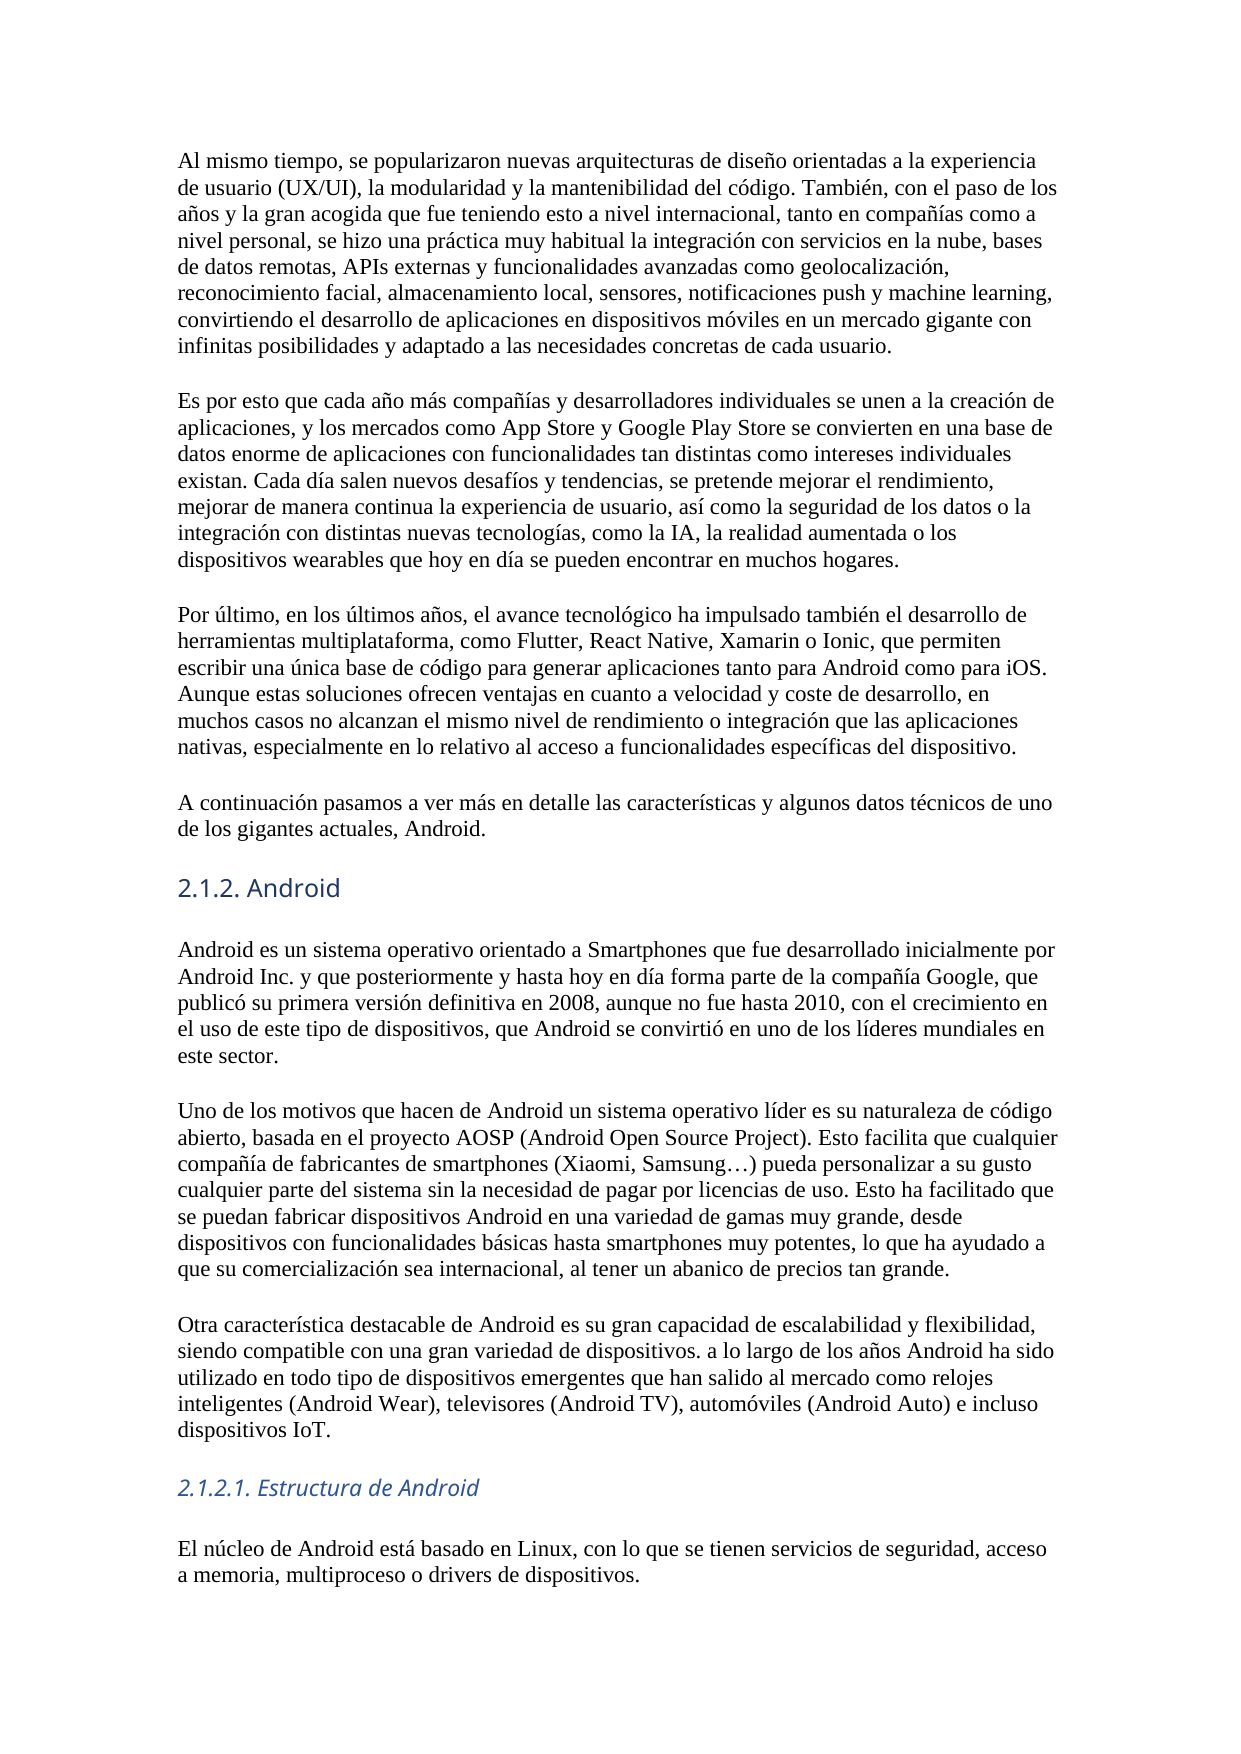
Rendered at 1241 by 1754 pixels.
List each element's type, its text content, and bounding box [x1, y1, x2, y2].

text Por último, en los últimos años, el avance tecnológico ha impulsado también el desarrollo de herramientas multiplataforma, como Flutter, React Native, Xamarin o Ionic, que permiten escribir una única base de código para generar aplicaciones tanto para Android como para iOS. Aunque estas soluciones ofrecen ventajas en cuanto a velocidad y coste de desarrollo, en muchos casos no alcanzan el mismo nivel de rendimiento o integración que las aplicaciones nativas, especialmente en lo relativo al acceso a funcionalidades específicas del dispositivo. [177, 601, 1063, 759]
text Android es un sistema operativo orientado a Smartphones que fue desarrollado inicialmente por Android Inc. y que posteriormente y hasta hoy en día forma parte de la compañía Google, que publicó su primera versión definitiva en 2008, aunque no fue hasta 2010, con el crecimiento en el uso de este tipo de dispositivos, que Android se convirtió en uno de los líderes mundiales en este sector. [177, 936, 1063, 1068]
text Uno de los motivos que hacen de Android un sistema operativo líder es su naturaleza de código abierto, basada en el proyecto AOSP (Android Open Source Project). Esto facilita que cualquier compañía de fabricantes de smartphones (Xiaomi, Samsung…) pueda personalizar a su gusto cualquier parte del sistema sin la necesidad de pagar por licencias de uso. Esto ha facilitado que se puedan fabricar dispositivos Android en una variedad de gamas muy grande, desde dispositivos con funcionalidades básicas hasta smartphones muy potentes, lo que ha ayudado a que su comercialización sea internacional, al tener un abanico de precios tan grande. [177, 1097, 1063, 1282]
text Al mismo tiempo, se popularizaron nuevas arquitecturas de diseño orientadas a la experiencia de usuario (UX/UI), la modularidad y la mantenibilidad del código. También, con el paso de los años y la gran acogida que fue teniendo esto a nivel internacional, tanto en compañías como a nivel personal, se hizo una práctica muy habitual la integración con servicios en la nube, bases de datos remotas, APIs externas y funcionalidades avanzadas como geolocalización, reconocimiento facial, almacenamiento local, sensores, notificaciones push y machine learning, convirtiendo el desarrollo de aplicaciones en dispositivos móviles en un mercado gigante con infinitas posibilidades y adaptado a las necesidades concretas de cada usuario. [177, 148, 1063, 358]
subtitle 2.1.2. Android [177, 870, 1063, 904]
text Otra característica destacable de Android es su gran capacidad de escalabilidad y flexibilidad, siendo compatible con una gran variedad de dispositivos. a lo largo de los años Android ha sido utilizado en todo tipo de dispositivos emergentes que han salido al mercado como relojes inteligentes (Android Wear), televisores (Android TV), automóviles (Android Auto) e incluso dispositivos IoT. [177, 1311, 1063, 1443]
text El núcleo de Android está basado en Linux, con lo que se tienen servicios de seguridad, acceso a memoria, multiproceso o drivers de dispositivos. [177, 1535, 1063, 1587]
text A continuación pasamos a ver más en detalle las características y algunos datos técnicos de uno de los gigantes actuales, Android. [177, 788, 1063, 841]
subtitle 2.1.2.1. Estructura de Android [177, 1472, 1063, 1503]
text Es por esto que cada año más compañías y desarrolladores individuales se unen a la creación de aplicaciones, y los mercados como App Store y Google Play Store se convierten en una base de datos enorme de aplicaciones con funcionalidades tan distintas como intereses individuales existan. Cada día salen nuevos desafíos y tendencias, se pretende mejorar el rendimiento, mejorar de manera continua la experiencia de usuario, así como la seguridad de los datos o la integración con distintas nuevas tecnologías, como la IA, la realidad aumentada o los dispositivos wearables que hoy en día se pueden encontrar en muchos hogares. [177, 388, 1063, 572]
